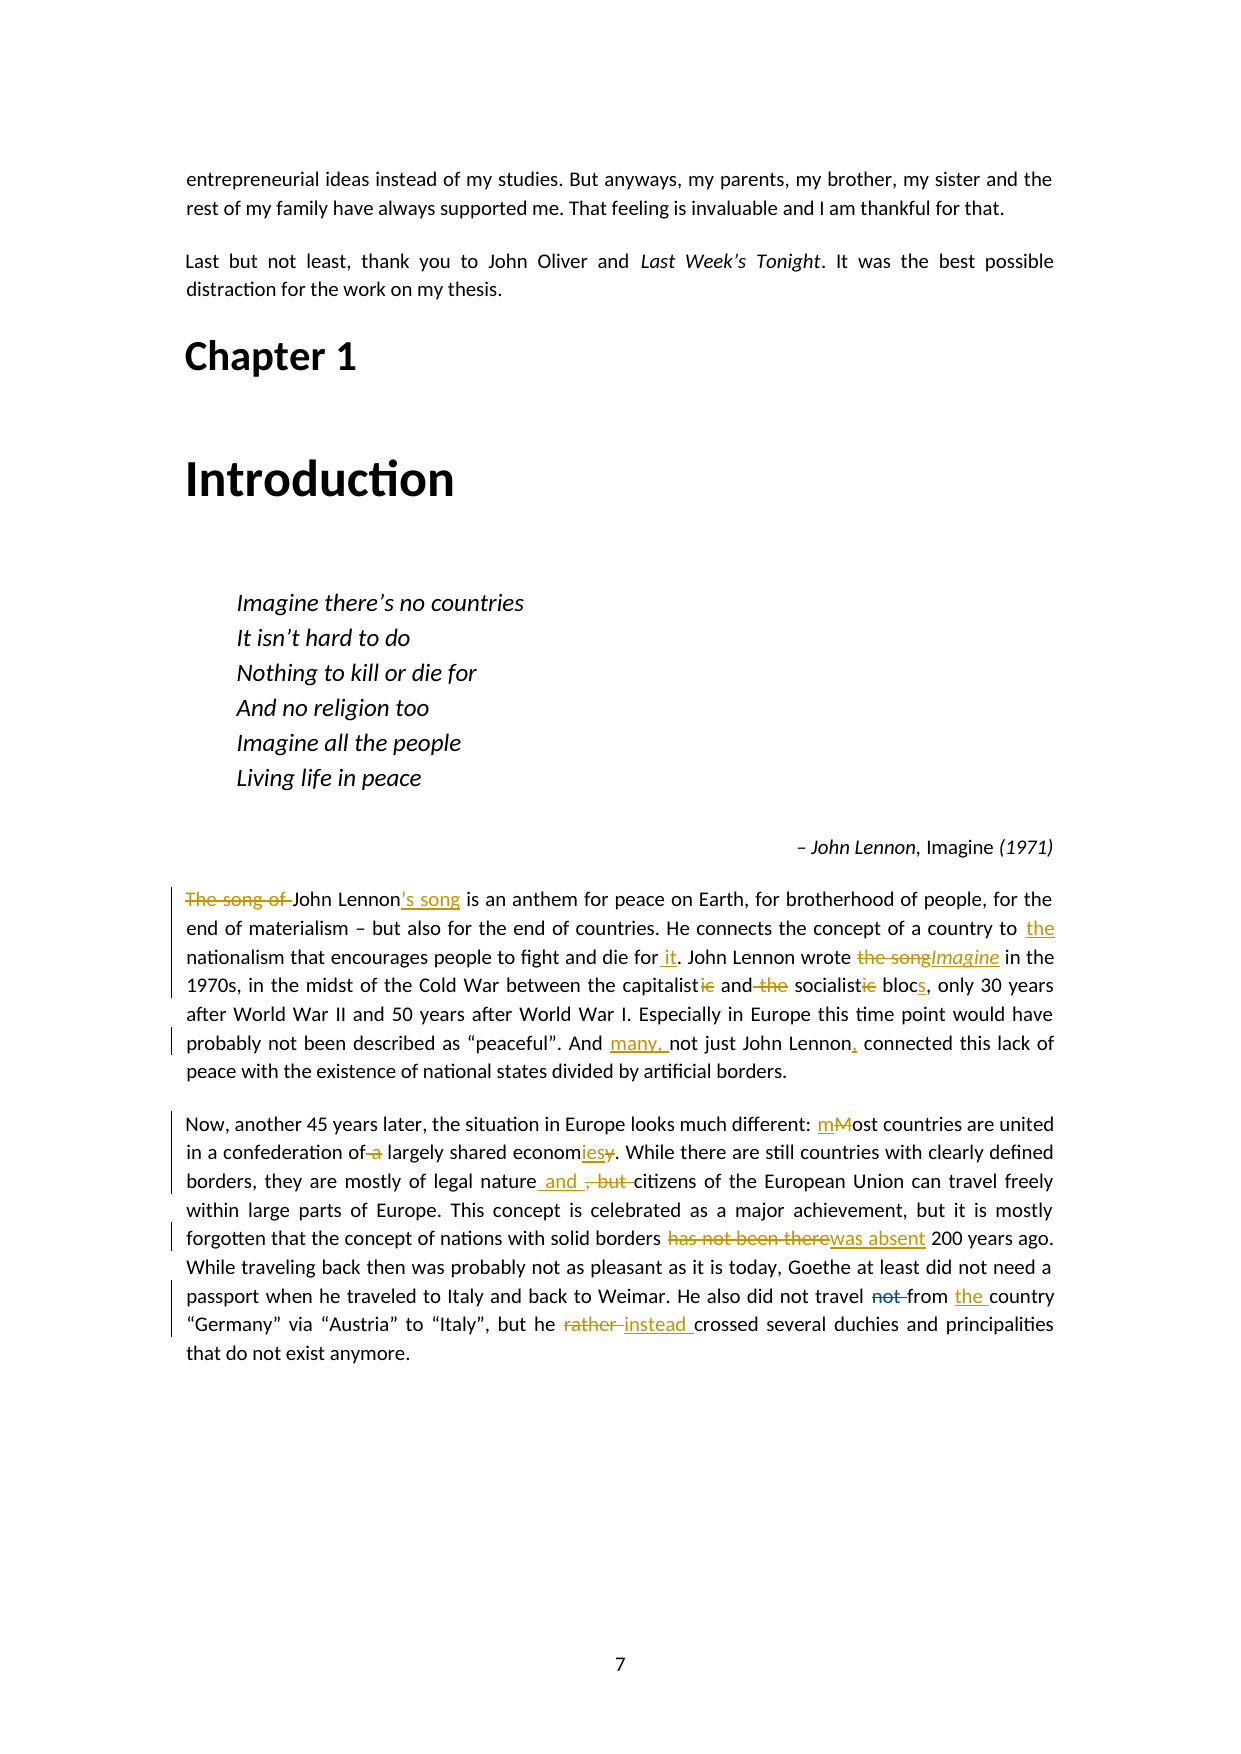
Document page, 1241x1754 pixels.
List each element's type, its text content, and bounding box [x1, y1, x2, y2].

text Nothing to kill or die for [236, 657, 997, 688]
text – John Lennon, Imagine (1971) [186, 834, 1055, 859]
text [185, 167, 1054, 221]
text And no religion too [236, 692, 997, 723]
text Imagine all the people [236, 727, 997, 758]
text Chapter 1 [184, 329, 673, 381]
text Now, another 45 years later, the situation in Europe looks much different: ost countries are united in a confederation of largely shared econom. While there are still countries with clearly defined borders, they are mostly of legal naturecitizens of the European Union can travel freely within large parts of Europe. This concept is celebrated as a major achievement, but it is mostly forgotten that the concept of nations with solid borders 200 years ago. While traveling back then was probably not as pleasant as it is today, Goethe at least did not need a passport when he traveled to Italy and back to Weimar. He also did not travel from country “Germany” via “Austria” to “Italy”, but he crossed several duchies and principalities that do not exist anymore. [185, 1111, 1054, 1366]
subtitle Introduction [184, 445, 673, 509]
text Imagine there’s no countries [236, 587, 997, 617]
text Last but not least, thank you to John Oliver and Last Week’s Tonight. It was the best possible distraction for the work on my thesis. [185, 248, 1054, 302]
text Living life in peace [236, 762, 997, 793]
text John Lennon is an anthem for peace on Earth, for brotherhood of people, for the end of materialism – but also for the end of countries. He connects the concept of a country to nationalism that encourages people to fight and die for. John Lennon wrote in the 1970s, in the midst of the Cold War between the capitalist and socialist bloc, only 30 years after World War II and 50 years after World War I. Especially in Europe this time point would have probably not been described as “peaceful”. And not just John Lennon connected this lack of peace with the existence of national states divided by artificial borders. [185, 887, 1054, 1084]
text It isn’t hard to do [236, 622, 997, 652]
